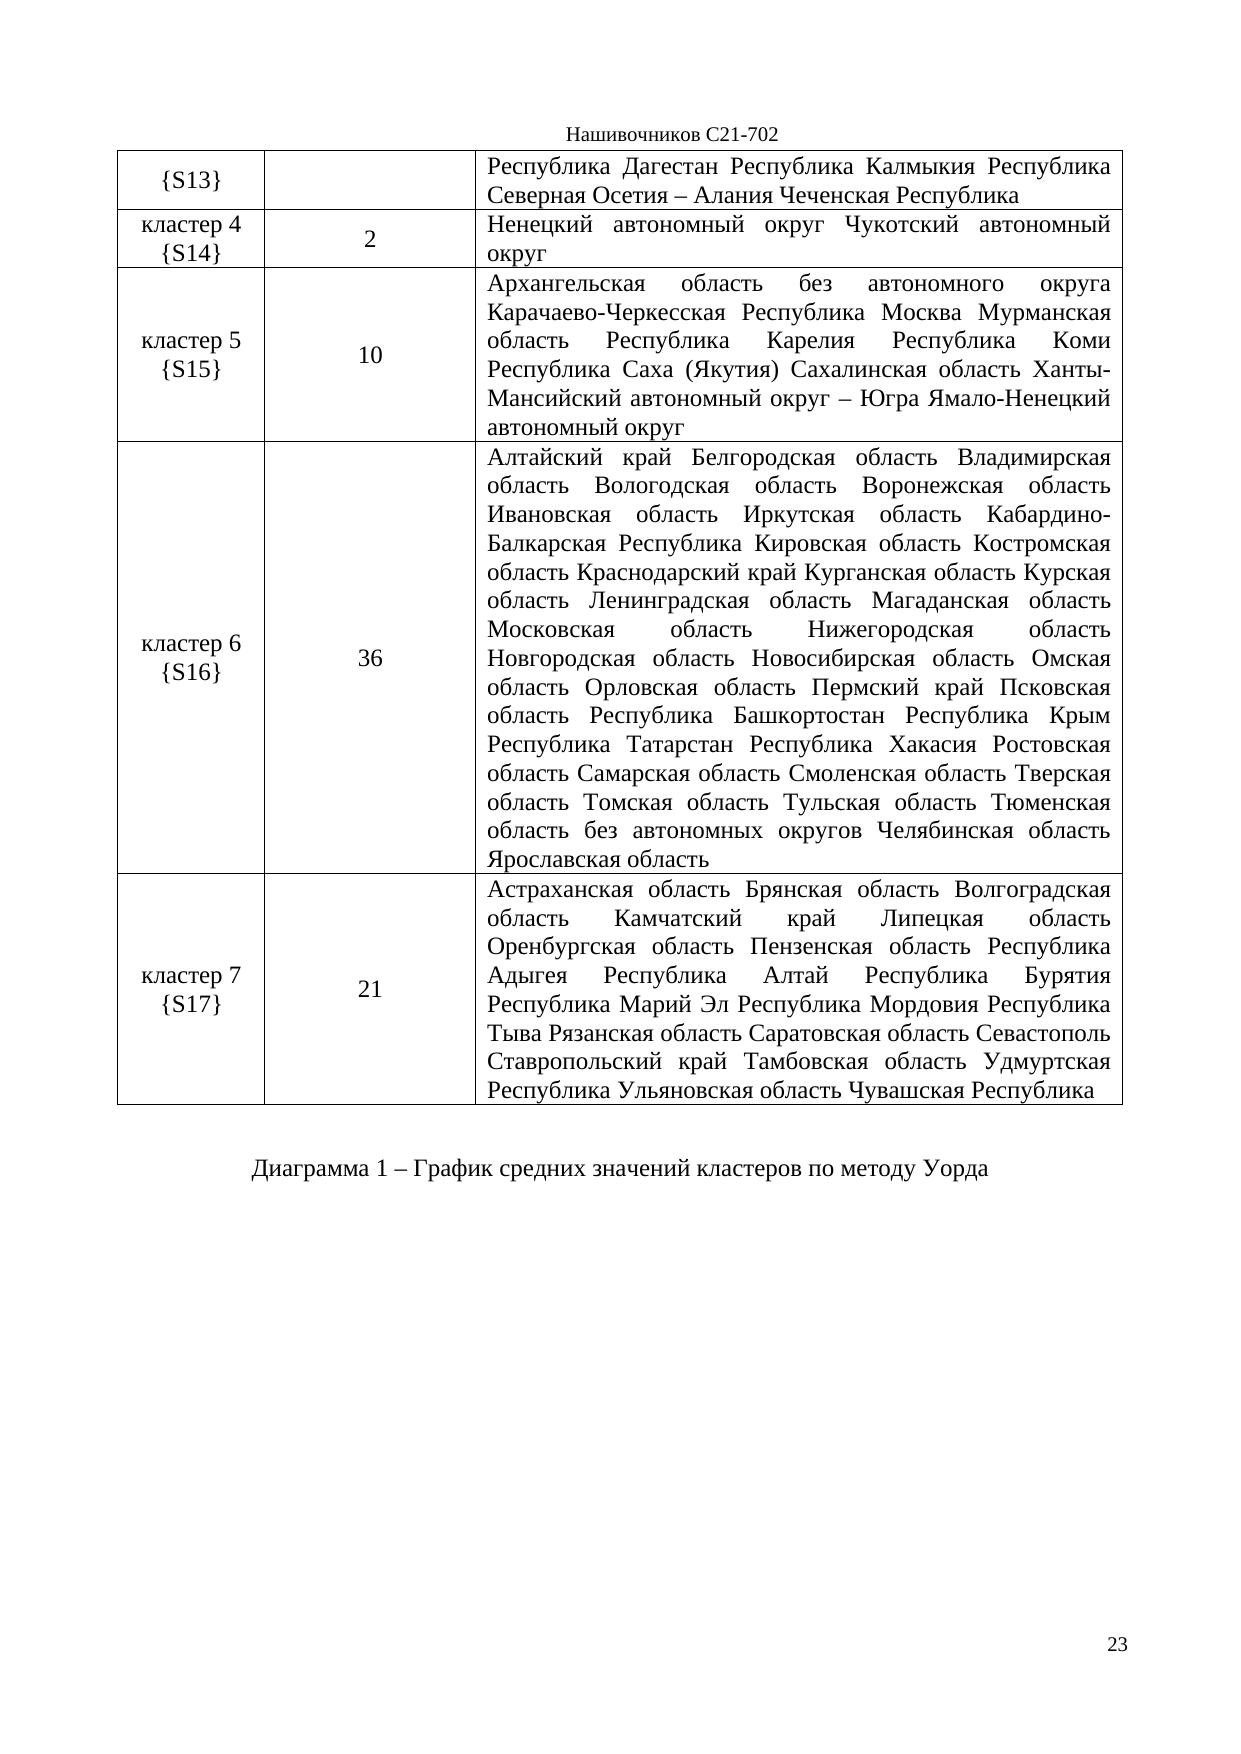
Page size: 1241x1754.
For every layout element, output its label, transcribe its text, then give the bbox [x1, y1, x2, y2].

table_cell 2 [265, 210, 475, 267]
table_cell кластер 5 {S15} [118, 268, 264, 441]
table_cell Астраханская область Брянская область Волгоградская область Камчатский край Липецкая область Оренбургская область Пензенская область Республика Адыгея Республика Алтай Республика Бурятия Республика Марий Эл Республика Мордовия Республика Тыва Рязанская область Саратовская область Севастополь Ставропольский край Тамбовская область Удмуртская Республика Ульяновская область Чувашская Республика [476, 874, 1122, 1104]
table_cell Алтайский край Белгородская область Владимирская область Вологодская область Воронежская область Ивановская область Иркутская область Кабардино-Балкарская Республика Кировская область Костромская область Краснодарский край Курганская область Курская область Ленинградская область Магаданская область Московская область Нижегородская область Новгородская область Новосибирская область Омская область Орловская область Пермский край Псковская область Республика Башкортостан Республика Крым Республика Татарстан Республика Хакасия Ростовская область Самарская область Смоленская область Тверская область Томская область Тульская область Тюменская область без автономных округов Челябинская область Ярославская область [476, 442, 1122, 873]
table_cell Архангельская область без автономного округа Карачаево-Черкесская Республика Москва Мурманская область Республика Карелия Республика Коми Республика Саха (Якутия) Сахалинская область Ханты-Мансийский автономный округ – Югра Ямало-Ненецкий автономный округ [476, 268, 1122, 441]
table_cell кластер 3 {S13} [118, 151, 264, 208]
table_cell 10 [265, 268, 475, 441]
table_cell 6 [265, 151, 475, 208]
text Диаграмма 1 – График средних значений кластеров по методу Уорда [112, 1153, 1128, 1182]
table_cell 36 [265, 442, 475, 873]
table_cell кластер 7 {S17} [118, 874, 264, 1104]
table_cell 21 [265, 874, 475, 1104]
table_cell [476, 151, 1122, 208]
table_cell кластер 6 {S16} [118, 442, 264, 873]
table_cell кластер 4 {S14} [118, 210, 264, 267]
table_cell Ненецкий автономный округ Чукотский автономный округ [476, 210, 1122, 267]
